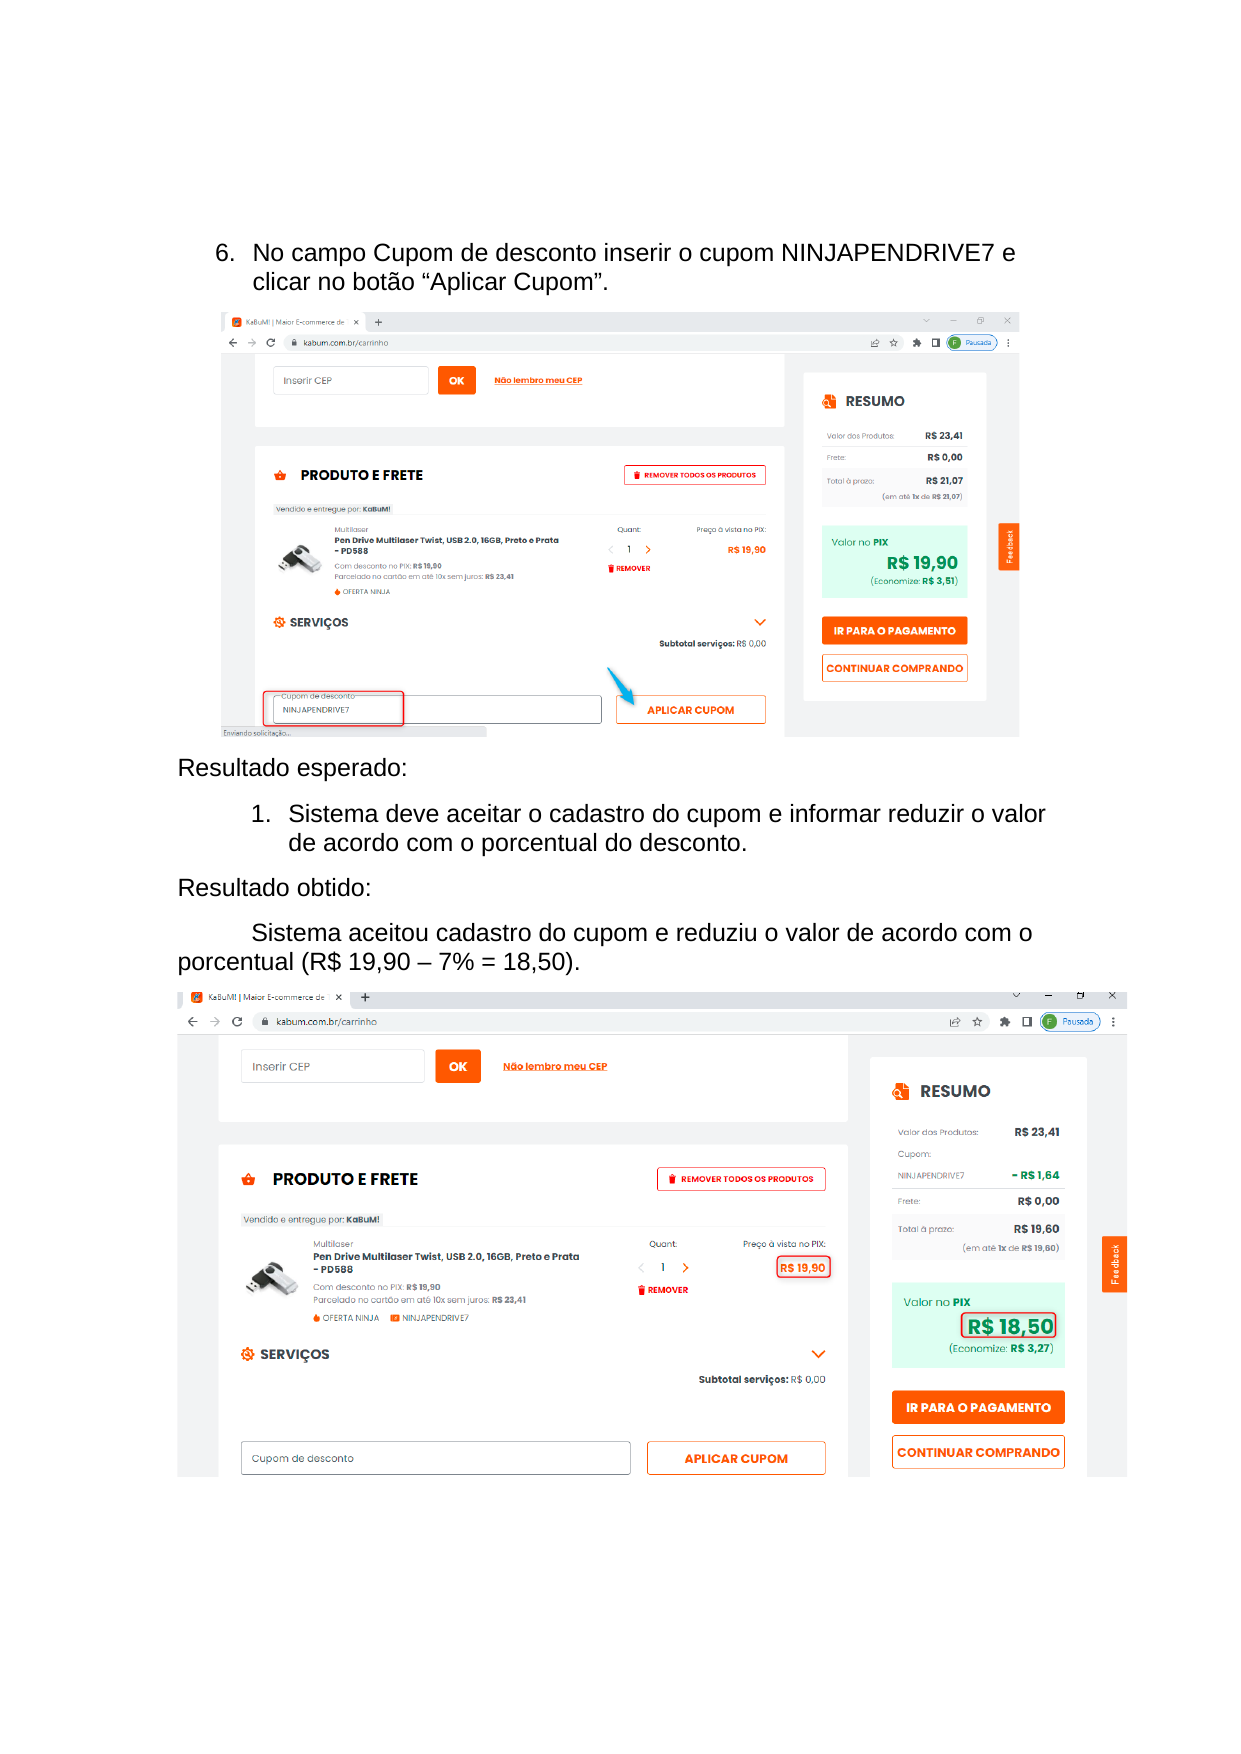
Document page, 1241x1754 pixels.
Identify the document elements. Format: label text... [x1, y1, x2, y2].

picture [221, 312, 1020, 737]
text Sistema aceitou cadastro do cupom e reduziu o valor de acordo com o porcentual (R$ 19,90 – 7% = 18,50). [177, 918, 1063, 976]
text Resultado obtido: [177, 873, 1063, 902]
list No campo Cupom de desconto inserir o cupom NINJAPENDRIVE7 e clicar no botão “Aplicar Cupom”. [215, 238, 1063, 296]
text Resultado esperado: [177, 753, 1063, 782]
picture [177, 992, 1128, 1477]
list Sistema deve aceitar o cadastro do cupom e informar reduzir o valor de acordo com o porcentual do desconto. [251, 799, 1063, 856]
